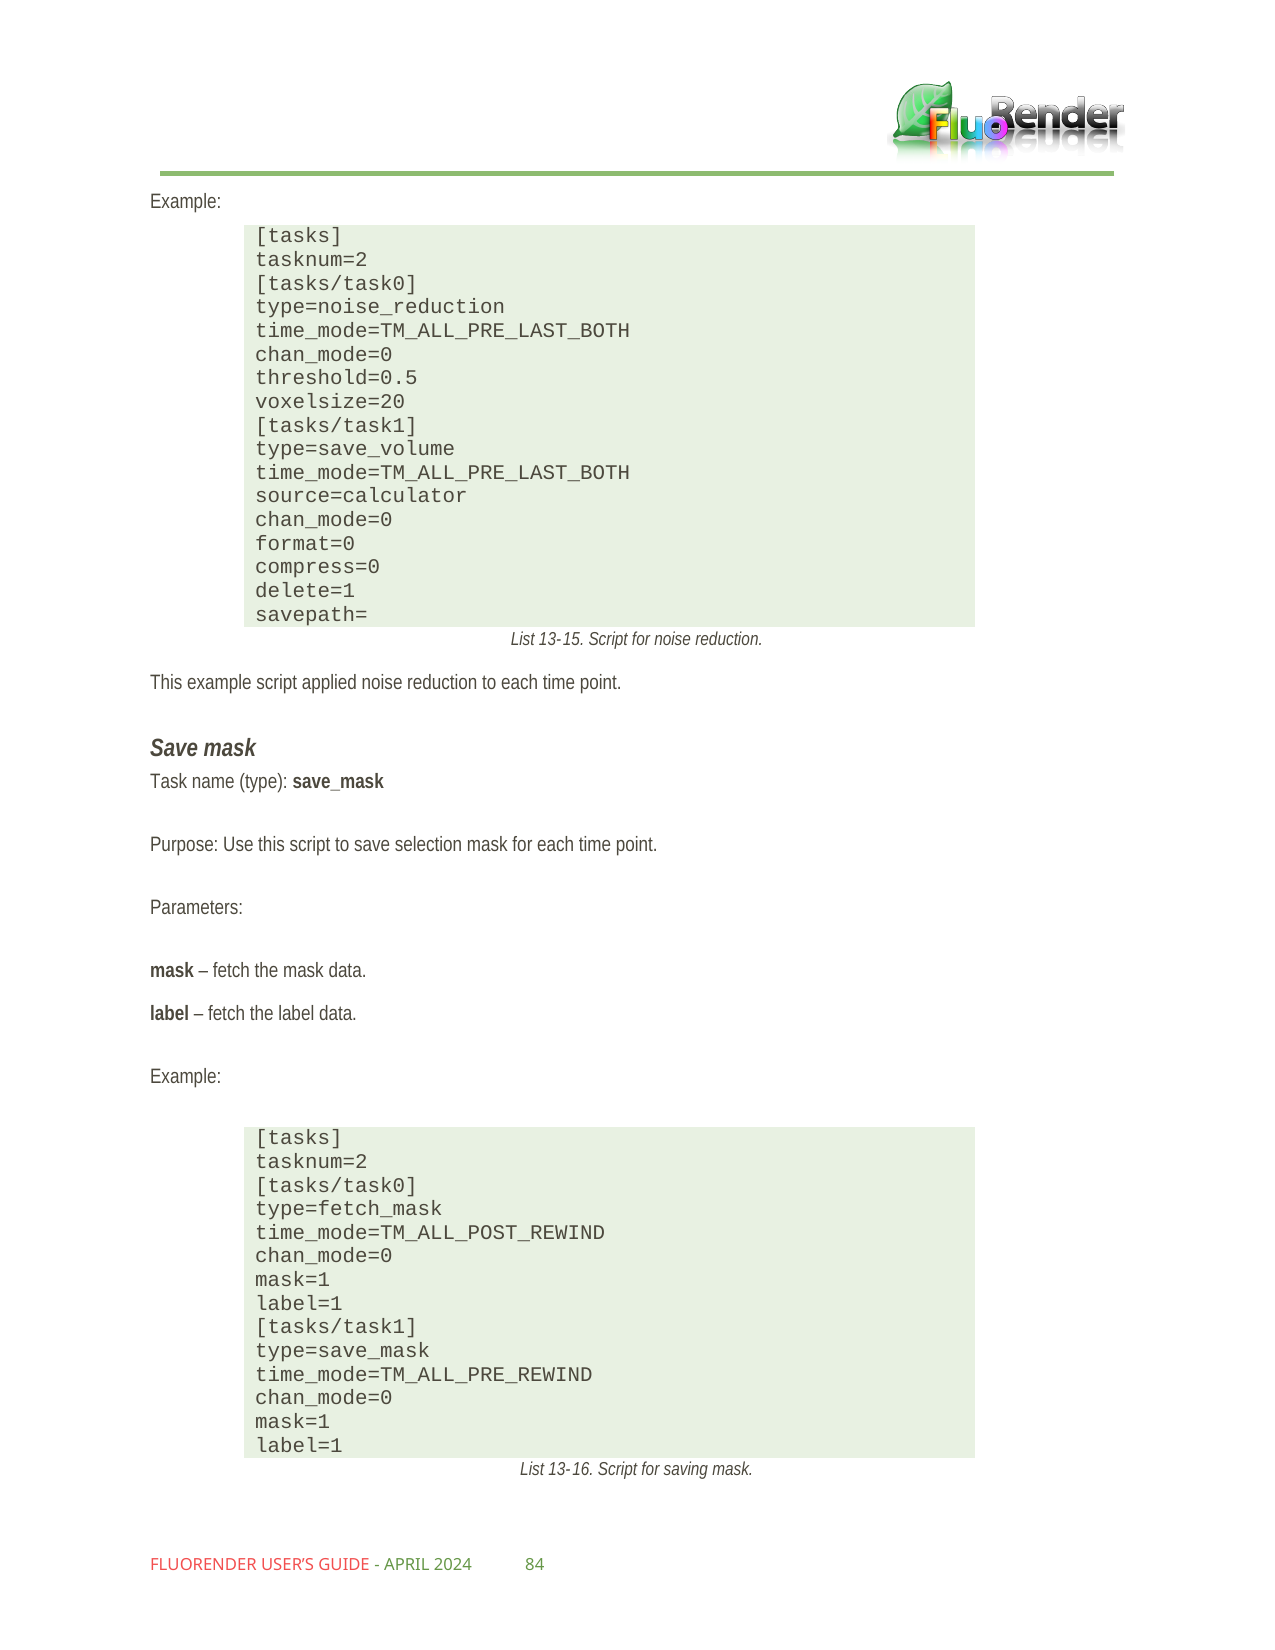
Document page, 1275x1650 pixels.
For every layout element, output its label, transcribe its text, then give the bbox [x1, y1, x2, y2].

text Parameters: [150, 895, 1125, 919]
text Task name (type): save_mask [150, 769, 1125, 793]
text Purpose: Use this script to save selection mask for each time point. [150, 832, 1125, 856]
subtitle Save mask [150, 733, 1125, 762]
picture [887, 75, 1125, 165]
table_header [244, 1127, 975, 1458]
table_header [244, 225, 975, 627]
text label – fetch the label data. [150, 1001, 1125, 1025]
text mask – fetch the mask data. [150, 958, 1125, 982]
text This example script applied noise reduction to each time point. [150, 670, 1125, 694]
text Example: [150, 189, 1125, 213]
text Example: [150, 1064, 1125, 1088]
